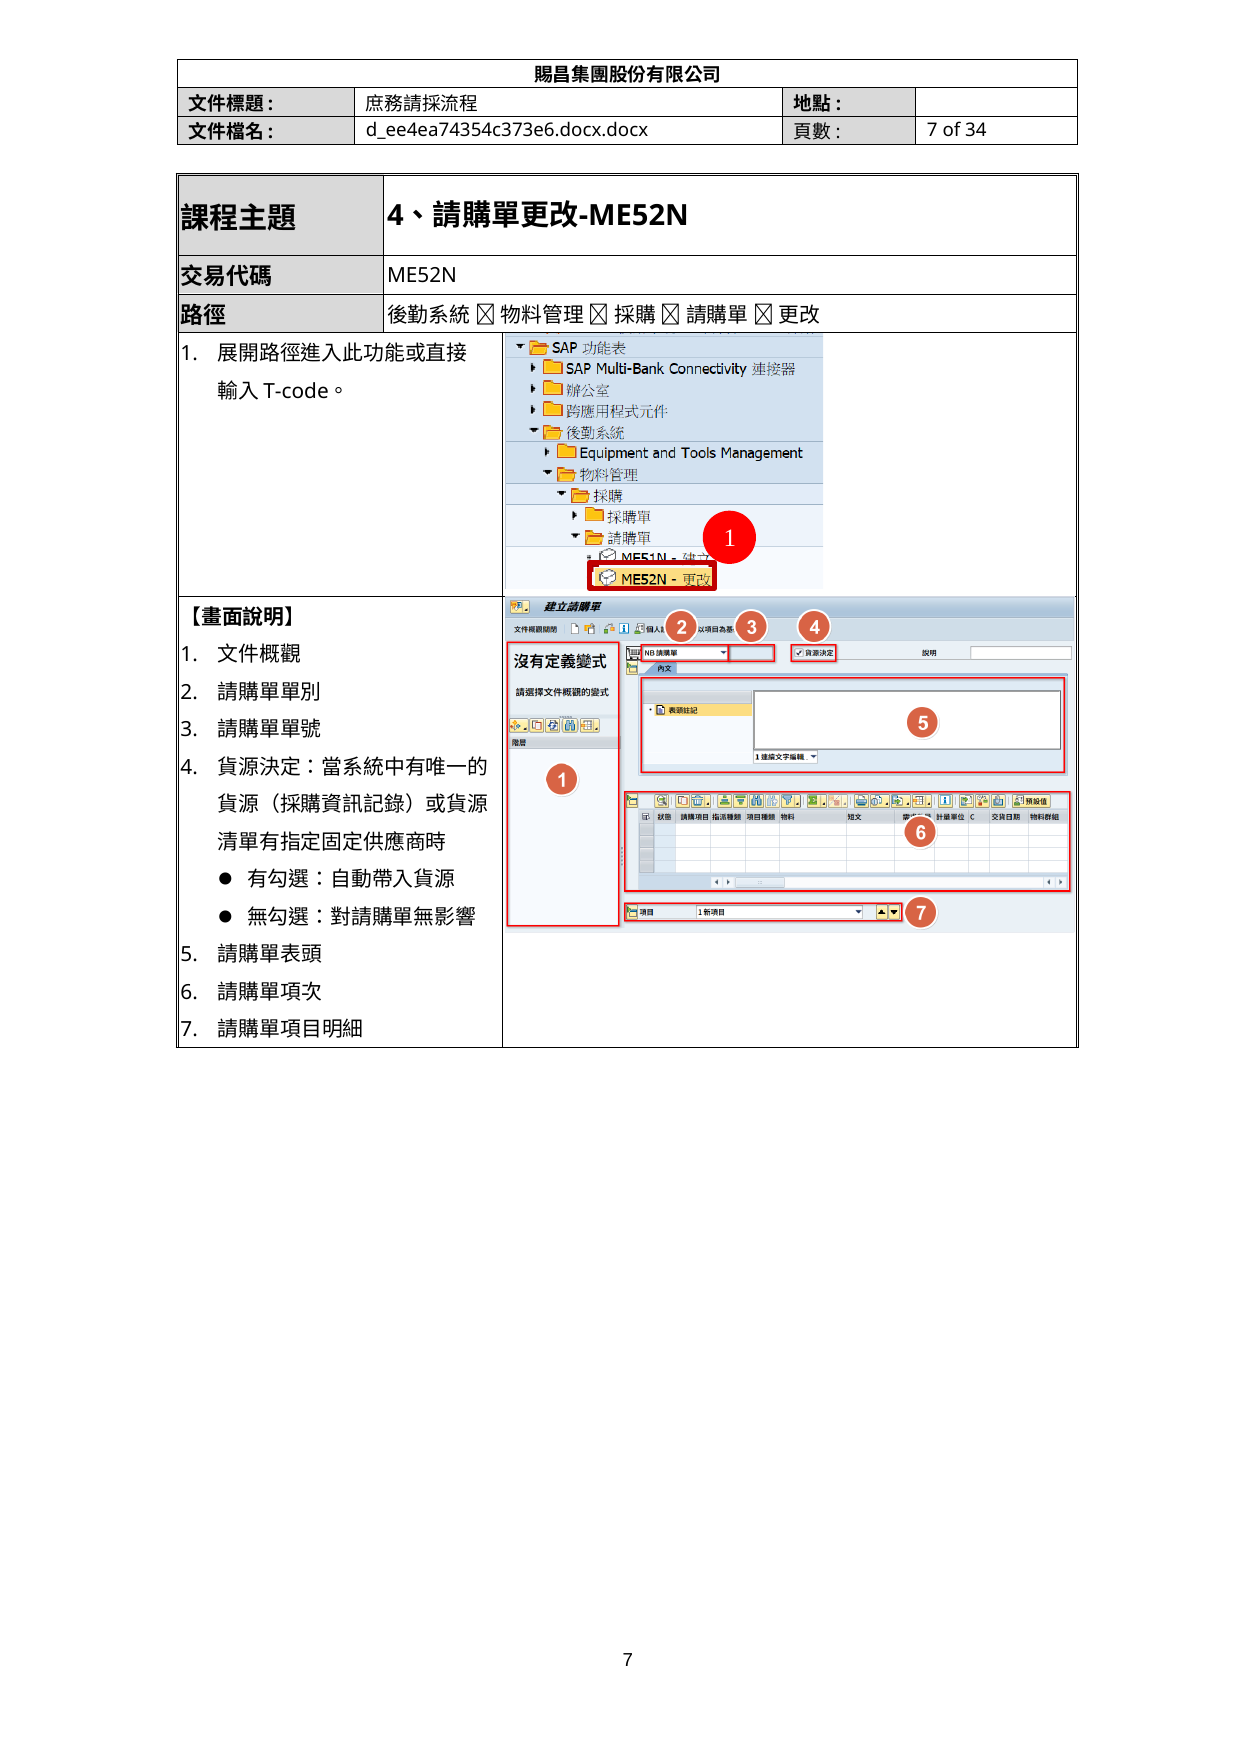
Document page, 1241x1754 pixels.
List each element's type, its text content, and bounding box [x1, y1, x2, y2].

table_cell ME52N [384, 256, 1076, 293]
table_cell 後勤系統 物料管理 採購 請購單 更改 [384, 295, 1076, 332]
table_header 4、請購單更改-ME52N [384, 176, 1076, 255]
picture [592, 565, 712, 586]
table_cell [503, 597, 1076, 1047]
table_cell [503, 333, 1076, 596]
table_cell 路徑 [179, 295, 383, 332]
picture [505, 596, 1075, 933]
table_header 課程主題 [179, 176, 383, 255]
table_cell 交易代碼 [179, 256, 383, 293]
table_cell 【畫面說明】 文件概觀 請購單單別 請購單單號 貨源決定：當系統中有唯一的貨源（採購資訊記錄）或貨源清單有指定固定供應商時 有勾選：自動帶入貨源 無勾選：對請購單無影響 請購單表頭 請購單項次 請購單項目明細 [179, 597, 502, 1047]
picture [505, 333, 824, 589]
table_cell 展開路徑進入此功能或直接輸入T-code。 [179, 333, 502, 596]
